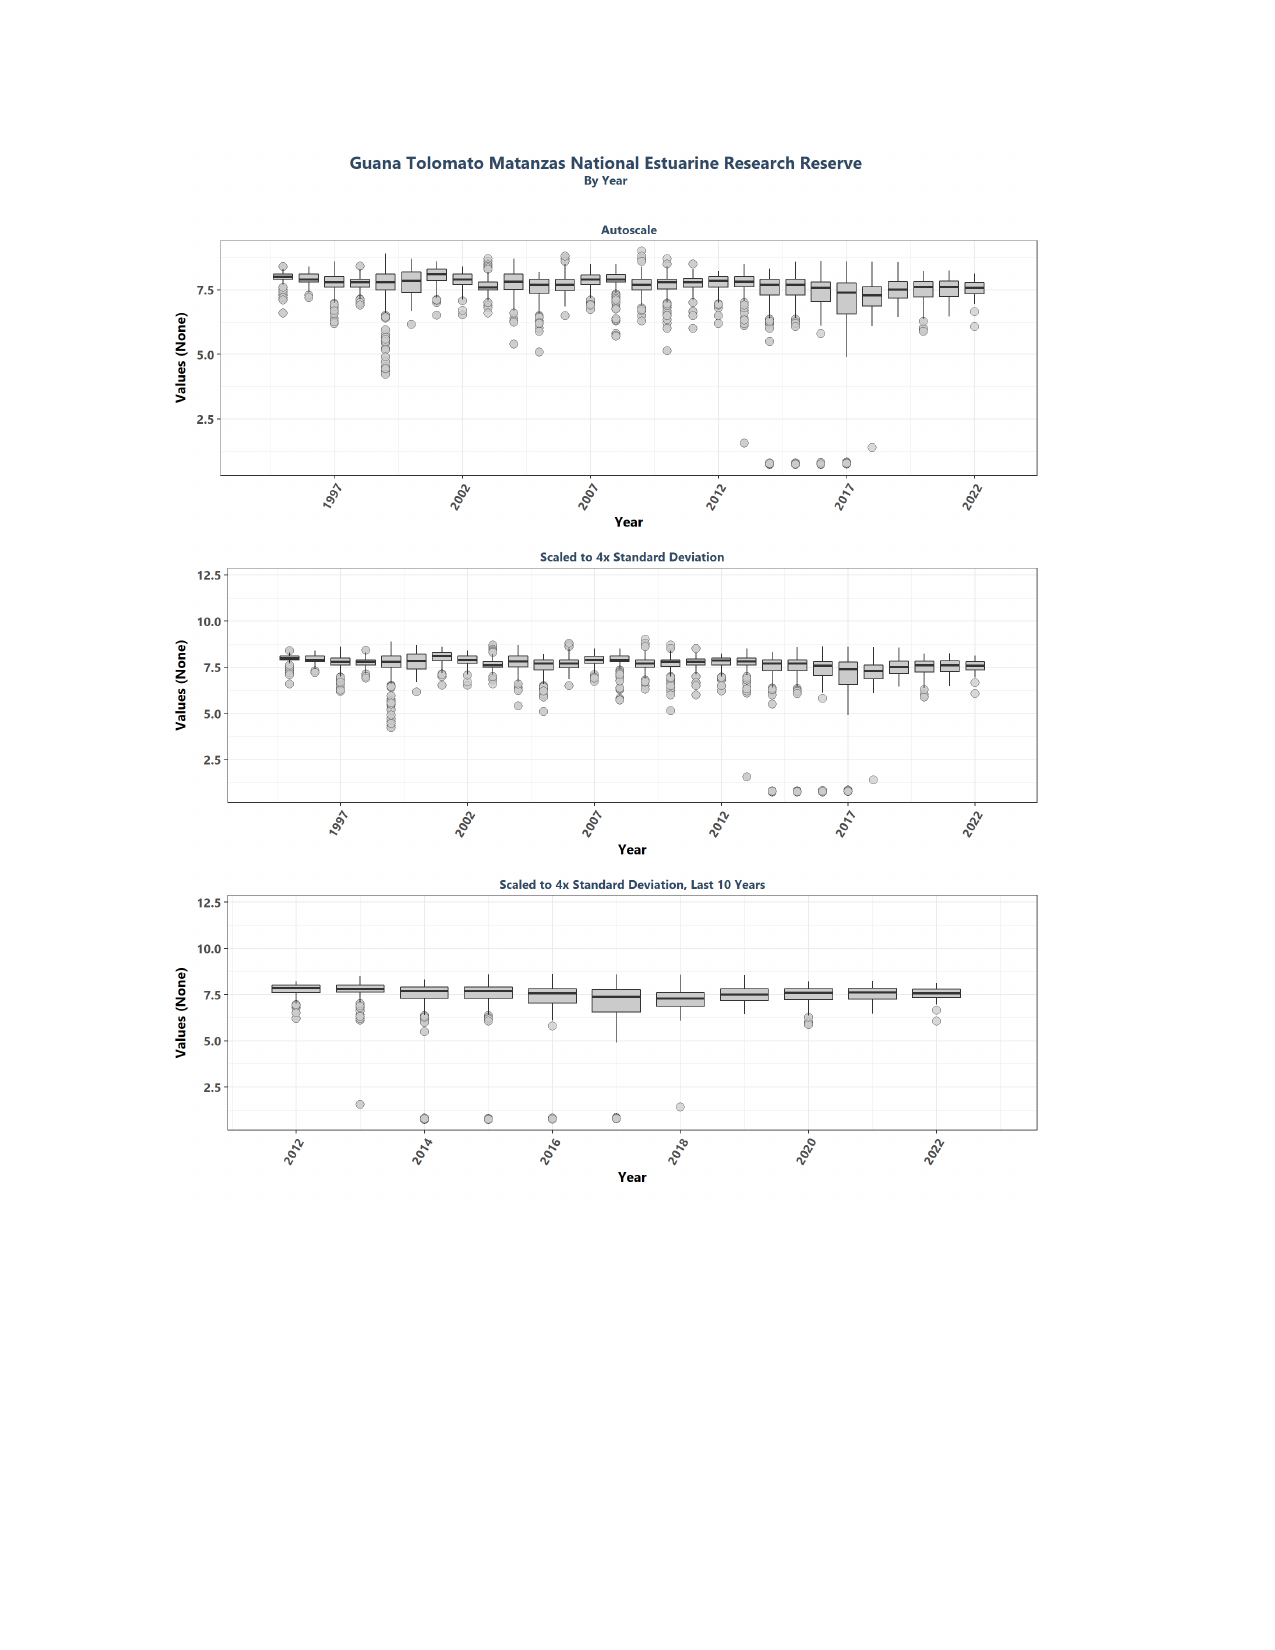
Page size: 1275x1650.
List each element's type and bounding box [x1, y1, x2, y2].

picture [168, 150, 1044, 1200]
